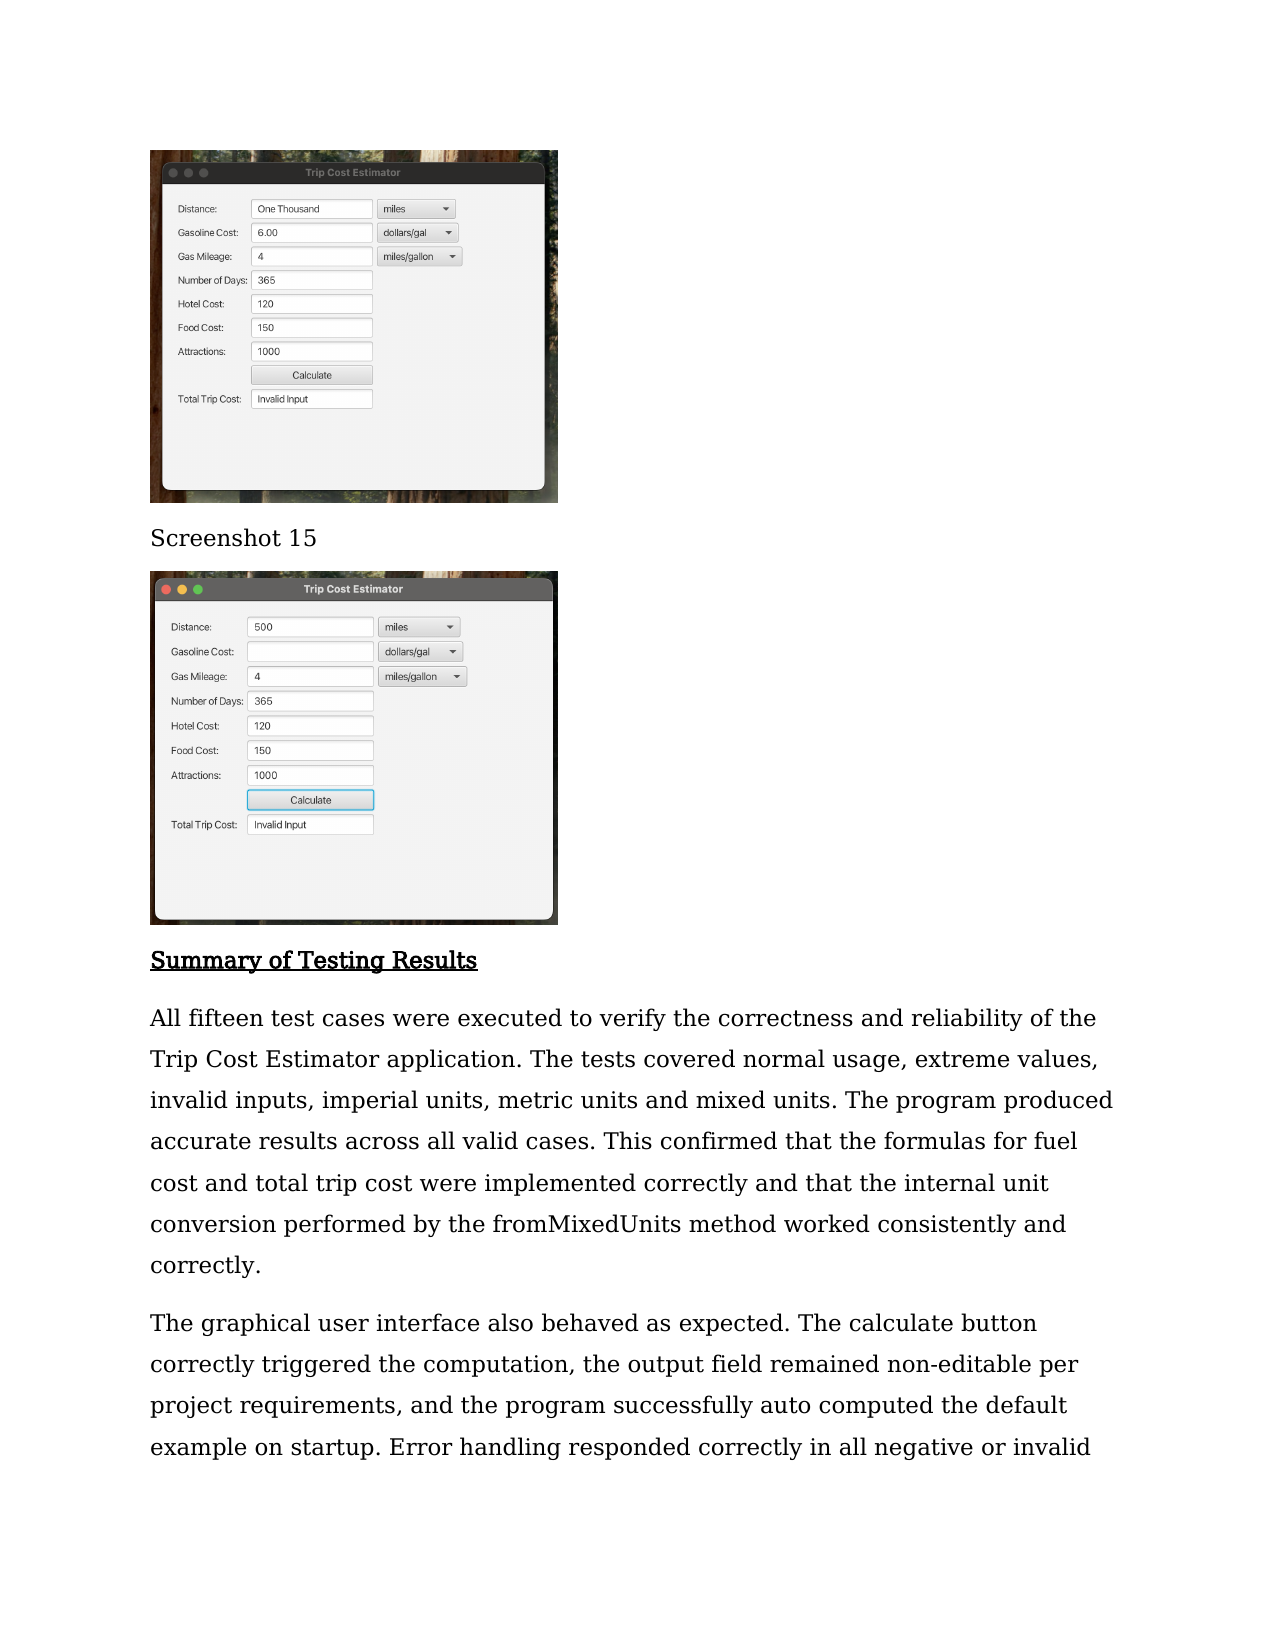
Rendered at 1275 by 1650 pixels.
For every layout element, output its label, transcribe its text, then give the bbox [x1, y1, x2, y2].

picture [150, 571, 558, 925]
picture [150, 150, 558, 503]
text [150, 1309, 1125, 1460]
text Screenshot 15 [150, 523, 1125, 551]
text All fifteen test cases were executed to verify the correctness and reliability of the Trip Cost Estimator application. The tests covered normal usage, extreme values, invalid inputs, imperial units, metric units and mixed units. The program produced accurate results across all valid cases. This confirmed that the formulas for fuel cost and total trip cost were implemented correctly and that the internal unit conversion performed by the fromMixedUnits method worked consistently and correctly. [150, 1003, 1125, 1278]
text Summary of Testing Results [150, 945, 1125, 973]
